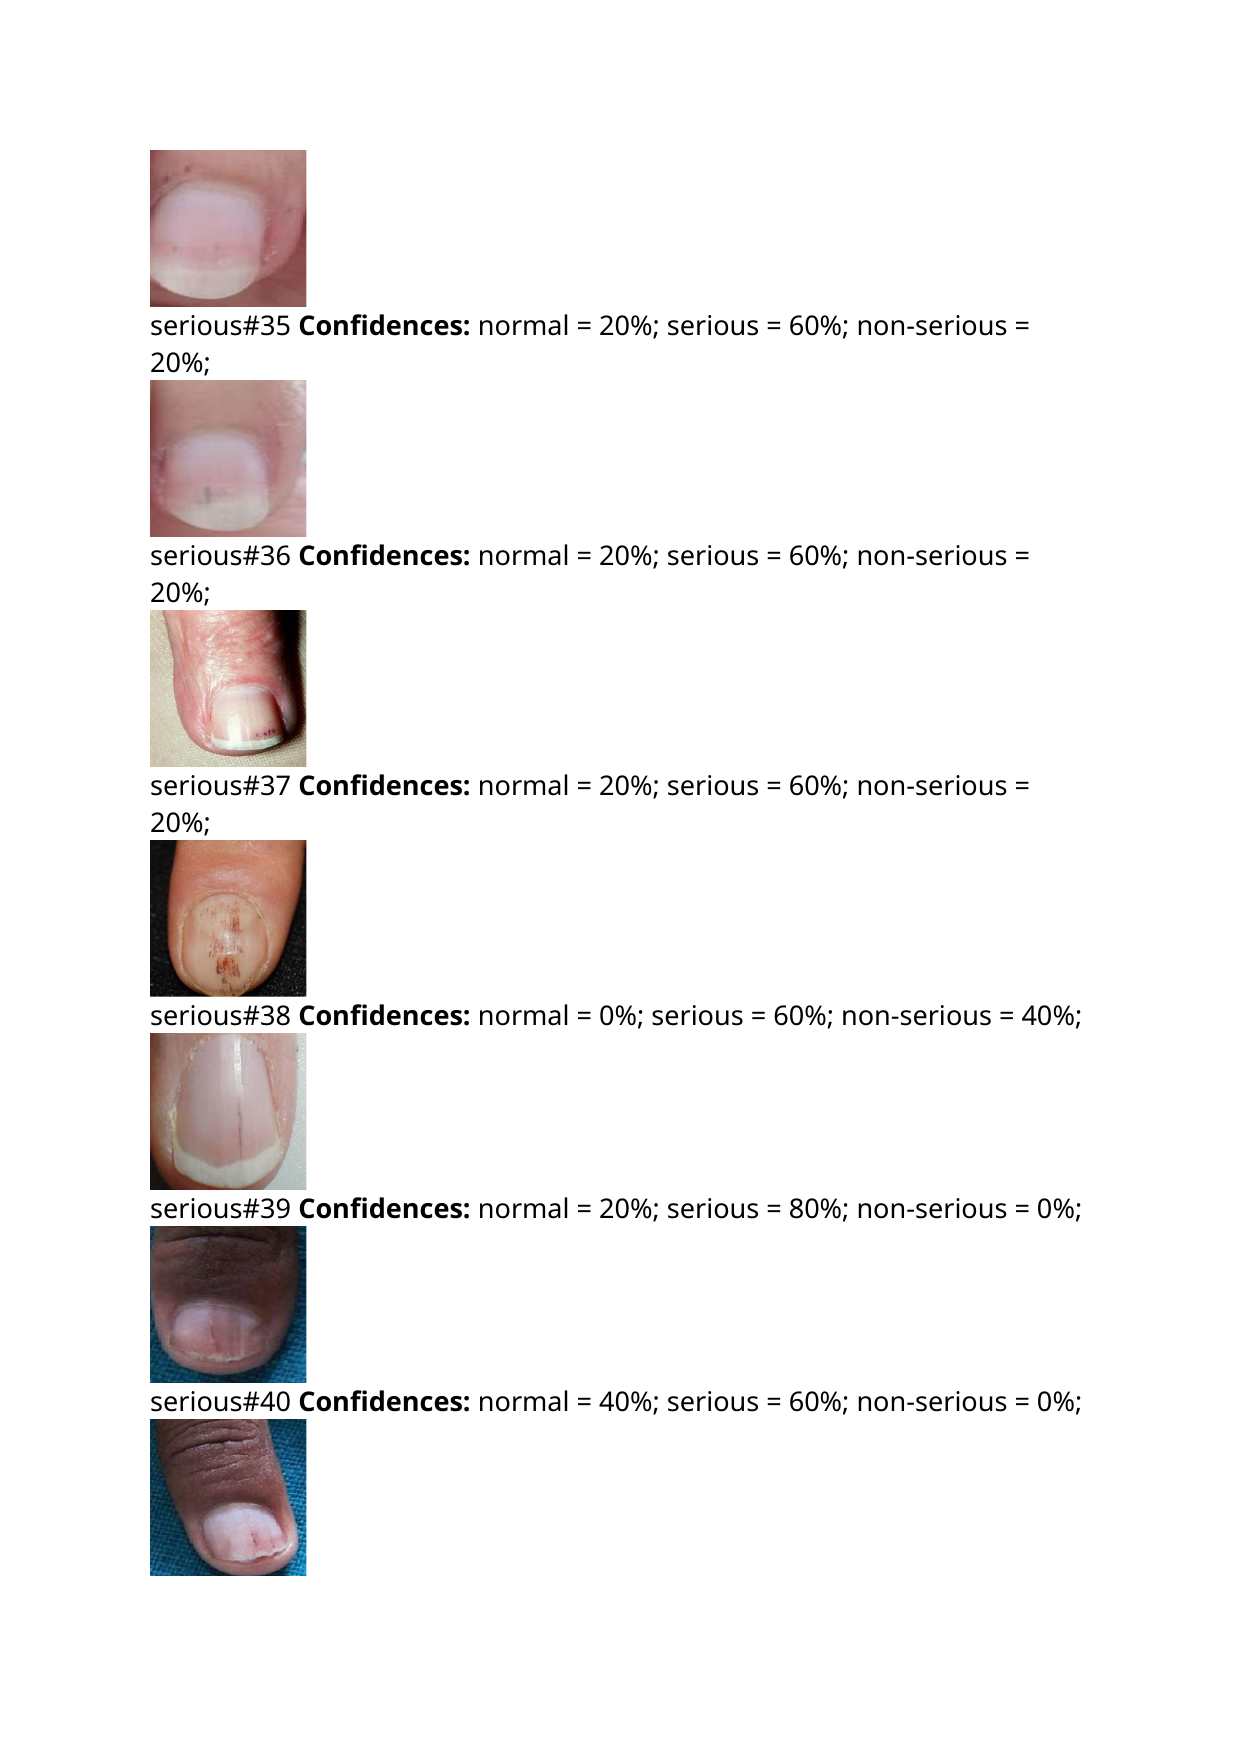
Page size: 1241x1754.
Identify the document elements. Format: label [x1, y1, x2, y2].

picture [150, 1419, 307, 1576]
picture [150, 840, 307, 997]
picture [150, 150, 307, 307]
text [150, 150, 1090, 1576]
picture [150, 610, 307, 767]
picture [150, 380, 307, 537]
picture [168, 1565, 181, 1573]
picture [150, 1226, 307, 1383]
picture [150, 1033, 307, 1190]
